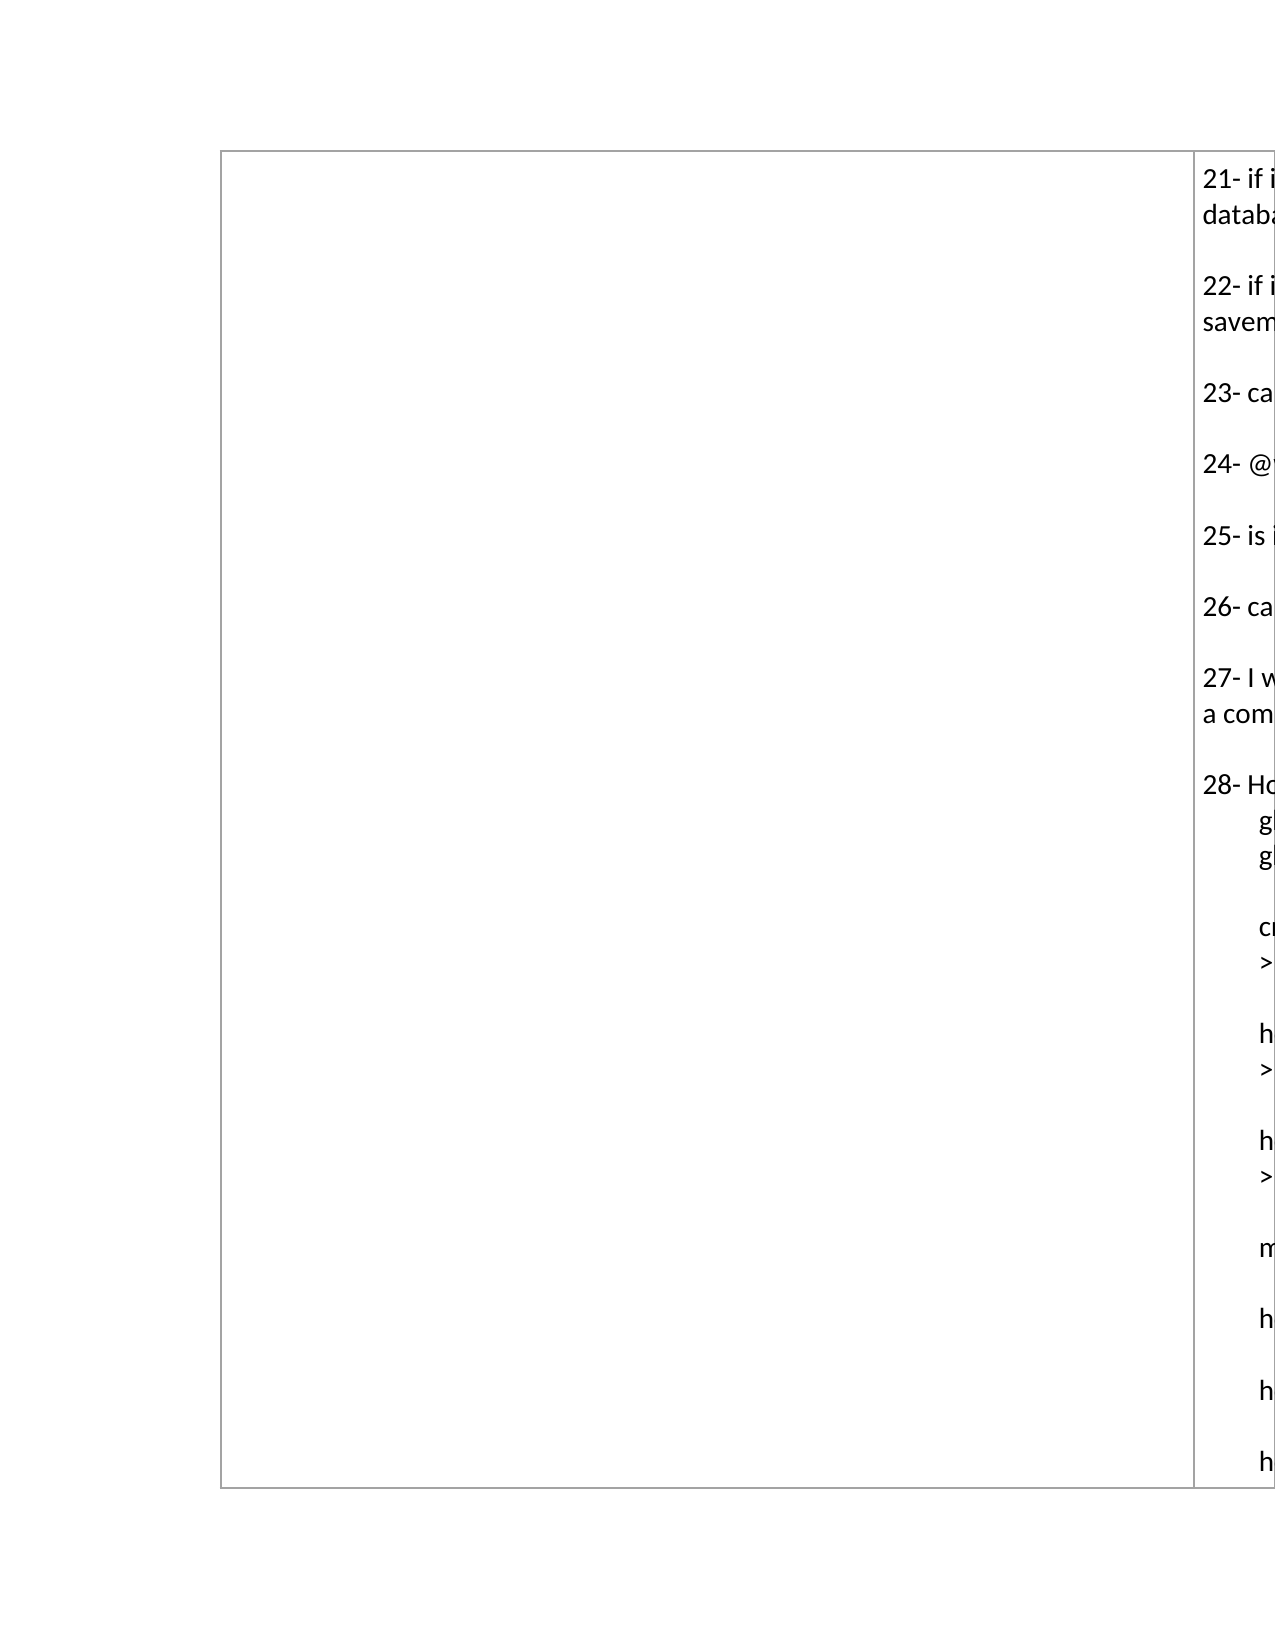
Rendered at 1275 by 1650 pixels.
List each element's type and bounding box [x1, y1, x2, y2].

table_header [1195, 152, 1274, 1487]
table_header [222, 152, 1193, 1487]
